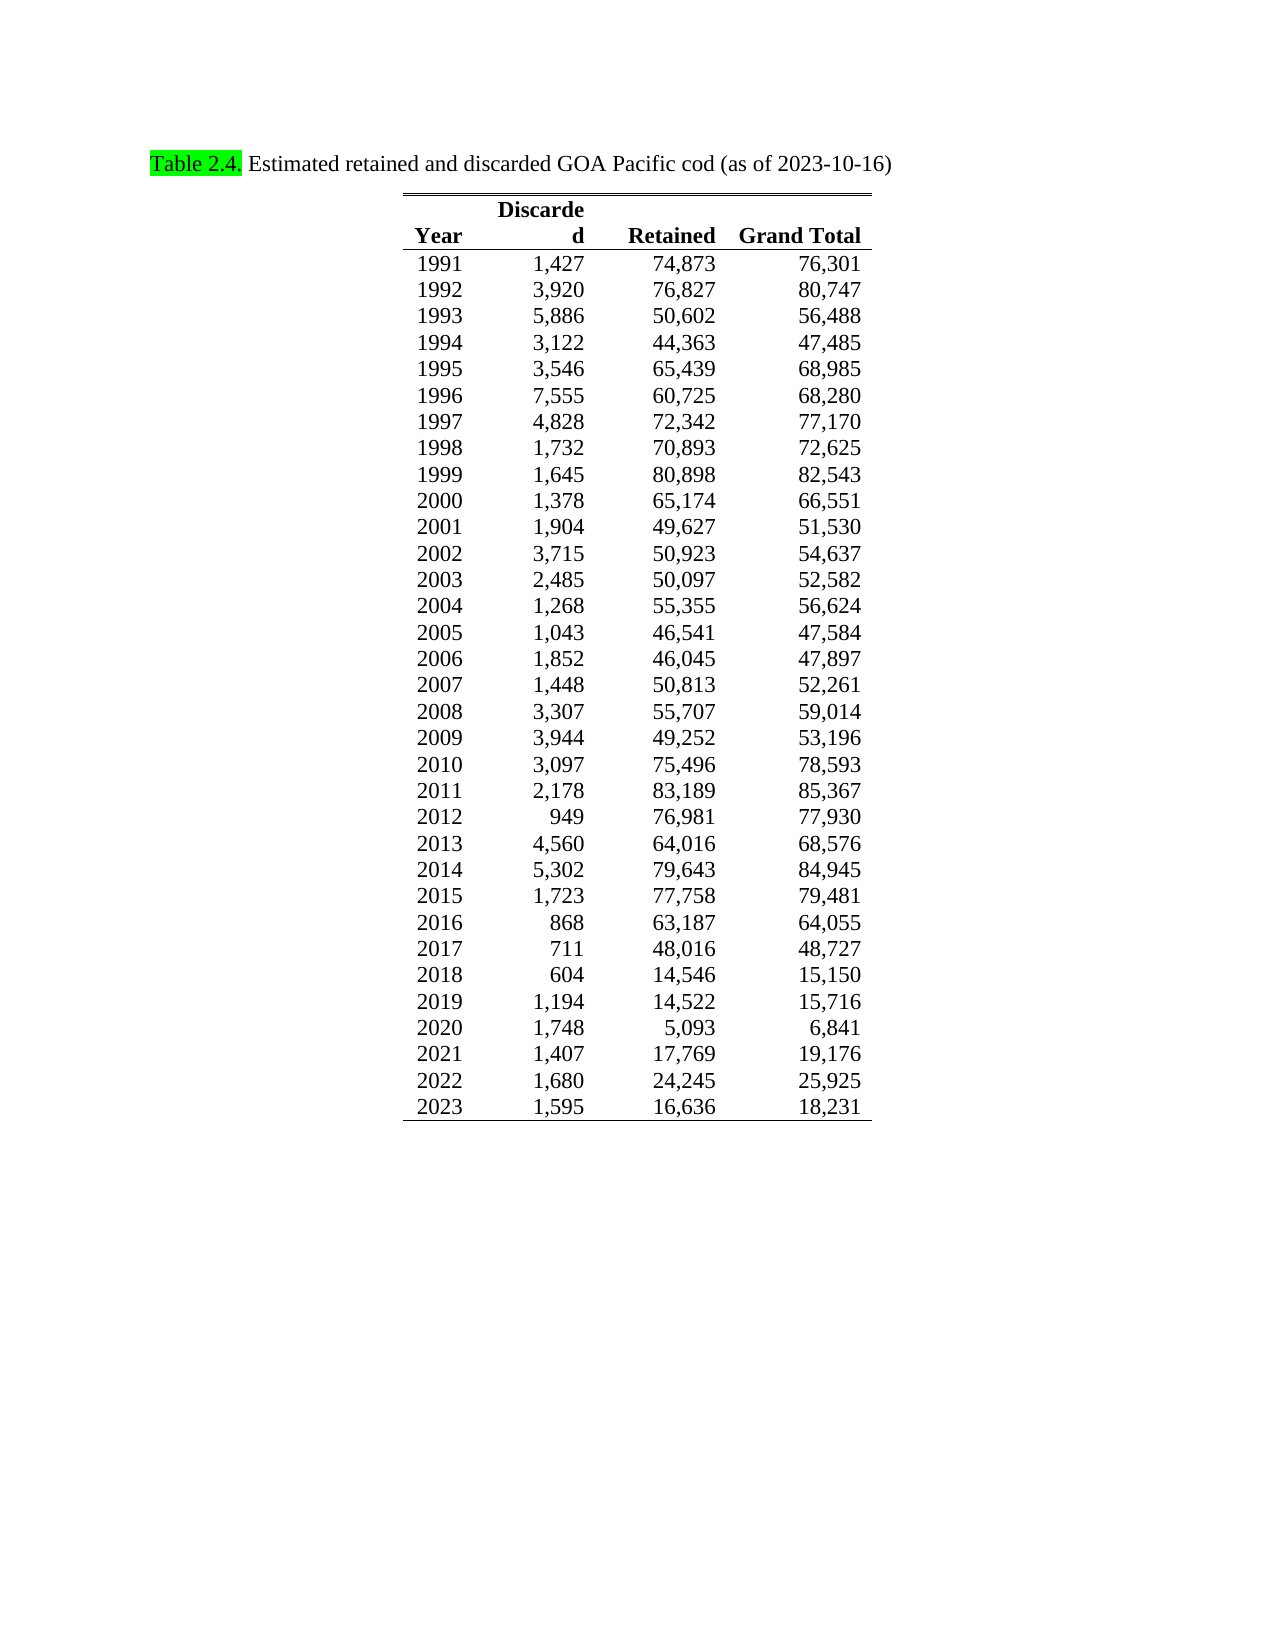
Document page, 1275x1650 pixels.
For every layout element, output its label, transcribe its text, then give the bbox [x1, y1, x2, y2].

table_cell 64,016 [595, 830, 727, 856]
table_cell 18,231 [727, 1093, 872, 1119]
table_cell 25,925 [727, 1067, 872, 1093]
table_cell 24,245 [595, 1067, 727, 1093]
table_cell 1,748 [474, 1014, 595, 1041]
table_cell 1,043 [474, 619, 595, 645]
table_cell 1995 [403, 355, 474, 382]
table_cell 63,187 [595, 909, 727, 935]
table_cell 64,055 [727, 909, 872, 935]
table_cell 2023 [403, 1093, 474, 1119]
table_cell 47,584 [727, 619, 872, 645]
table_cell 2005 [403, 619, 474, 645]
table_cell 46,541 [595, 619, 727, 645]
table_cell 1999 [403, 461, 474, 487]
table_cell 1,680 [474, 1067, 595, 1093]
table_cell 1992 [403, 276, 474, 303]
table_cell 2019 [403, 988, 474, 1014]
table_cell 14,546 [595, 961, 727, 988]
table_cell 77,170 [727, 408, 872, 434]
table_cell 5,302 [474, 856, 595, 882]
table_cell 16,636 [595, 1093, 727, 1119]
table_cell 2003 [403, 566, 474, 592]
table_cell 50,813 [595, 672, 727, 698]
table_cell 1993 [403, 303, 474, 329]
table_cell 76,827 [595, 276, 727, 303]
table_header Year [403, 196, 474, 249]
table_cell 82,543 [727, 461, 872, 487]
table_cell 65,174 [595, 487, 727, 513]
table_cell 949 [474, 803, 595, 830]
table_cell 70,893 [595, 434, 727, 461]
table_cell 47,485 [727, 329, 872, 355]
table_cell 1,378 [474, 487, 595, 513]
table_cell 15,716 [727, 988, 872, 1014]
table_cell 2022 [403, 1067, 474, 1093]
table_cell 84,945 [727, 856, 872, 882]
table_cell 85,367 [727, 777, 872, 803]
table_cell 55,707 [595, 698, 727, 724]
table_cell 47,897 [727, 645, 872, 672]
table_cell 2001 [403, 514, 474, 540]
table_header Discarded [474, 196, 595, 249]
table_cell 55,355 [595, 593, 727, 619]
table_cell 76,301 [727, 250, 872, 276]
table_cell 1994 [403, 329, 474, 355]
table_cell 80,747 [727, 276, 872, 303]
table_cell 2,178 [474, 777, 595, 803]
table_cell 1,852 [474, 645, 595, 672]
table_cell 76,981 [595, 803, 727, 830]
table_cell 54,637 [727, 540, 872, 566]
table_cell 868 [474, 909, 595, 935]
table_cell 2020 [403, 1014, 474, 1041]
table_cell 56,488 [727, 303, 872, 329]
table_cell 77,930 [727, 803, 872, 830]
table_cell 52,261 [727, 672, 872, 698]
table_cell 53,196 [727, 724, 872, 751]
table_cell 1997 [403, 408, 474, 434]
table_cell 1,645 [474, 461, 595, 487]
table_cell 5,886 [474, 303, 595, 329]
table_cell 50,923 [595, 540, 727, 566]
table_header Retained [595, 196, 727, 249]
table_cell 49,627 [595, 514, 727, 540]
table_cell 65,439 [595, 355, 727, 382]
table_cell 1996 [403, 382, 474, 408]
table_cell 1,595 [474, 1093, 595, 1119]
table_cell 2014 [403, 856, 474, 882]
table_cell 83,189 [595, 777, 727, 803]
table_cell 3,122 [474, 329, 595, 355]
table_cell 2006 [403, 645, 474, 672]
table_cell 50,602 [595, 303, 727, 329]
table_cell 56,624 [727, 593, 872, 619]
table_cell 79,643 [595, 856, 727, 882]
table_cell 74,873 [595, 250, 727, 276]
table_cell 68,985 [727, 355, 872, 382]
table_cell 2011 [403, 777, 474, 803]
table_cell 2018 [403, 961, 474, 988]
table_cell 2009 [403, 724, 474, 751]
table_cell 2008 [403, 698, 474, 724]
table_cell 60,725 [595, 382, 727, 408]
table_cell 1,723 [474, 883, 595, 909]
subtitle Table 2.4. Estimated retained and discarded GOA Pacific cod (as of 2023-10-16) [242, 150, 1125, 176]
table_cell 2015 [403, 883, 474, 909]
table_cell 72,342 [595, 408, 727, 434]
table_cell 3,546 [474, 355, 595, 382]
table_cell 4,828 [474, 408, 595, 434]
table_cell 68,576 [727, 830, 872, 856]
table_cell 604 [474, 961, 595, 988]
table_cell 1,268 [474, 593, 595, 619]
table_cell 15,150 [727, 961, 872, 988]
table_cell 50,097 [595, 566, 727, 592]
table_cell 14,522 [595, 988, 727, 1014]
table_cell 2007 [403, 672, 474, 698]
table_cell 7,555 [474, 382, 595, 408]
table_cell 6,841 [727, 1014, 872, 1041]
table_cell 79,481 [727, 883, 872, 909]
table_cell 1,448 [474, 672, 595, 698]
table_cell 2002 [403, 540, 474, 566]
table_cell 49,252 [595, 724, 727, 751]
table_cell 1991 [403, 250, 474, 276]
table_cell 68,280 [727, 382, 872, 408]
table_cell 2016 [403, 909, 474, 935]
table_cell 1,732 [474, 434, 595, 461]
table_cell 19,176 [727, 1041, 872, 1067]
table_cell 2004 [403, 593, 474, 619]
table_cell 78,593 [727, 751, 872, 777]
table_cell 2013 [403, 830, 474, 856]
table_cell 2017 [403, 935, 474, 961]
table_cell 5,093 [595, 1014, 727, 1041]
table_cell 2,485 [474, 566, 595, 592]
table_cell 4,560 [474, 830, 595, 856]
table_cell 77,758 [595, 883, 727, 909]
table_cell 3,307 [474, 698, 595, 724]
table_cell 17,769 [595, 1041, 727, 1067]
table_cell 59,014 [727, 698, 872, 724]
table_cell 2010 [403, 751, 474, 777]
table_cell 1,904 [474, 514, 595, 540]
table_cell 2000 [403, 487, 474, 513]
table_cell 1998 [403, 434, 474, 461]
table_cell 3,715 [474, 540, 595, 566]
table_cell 3,944 [474, 724, 595, 751]
table_cell 66,551 [727, 487, 872, 513]
table_cell 711 [474, 935, 595, 961]
table_cell 46,045 [595, 645, 727, 672]
table_cell 3,097 [474, 751, 595, 777]
table_cell 48,727 [727, 935, 872, 961]
table_cell 2021 [403, 1041, 474, 1067]
table_cell 48,016 [595, 935, 727, 961]
table_cell 1,407 [474, 1041, 595, 1067]
table_cell 80,898 [595, 461, 727, 487]
table_cell 51,530 [727, 514, 872, 540]
table_cell 44,363 [595, 329, 727, 355]
table_header Grand Total [727, 196, 872, 249]
table_cell 1,194 [474, 988, 595, 1014]
table_cell 75,496 [595, 751, 727, 777]
table_cell 2012 [403, 803, 474, 830]
table_cell 3,920 [474, 276, 595, 303]
table_cell 52,582 [727, 566, 872, 592]
table_cell 72,625 [727, 434, 872, 461]
table_cell 1,427 [474, 250, 595, 276]
